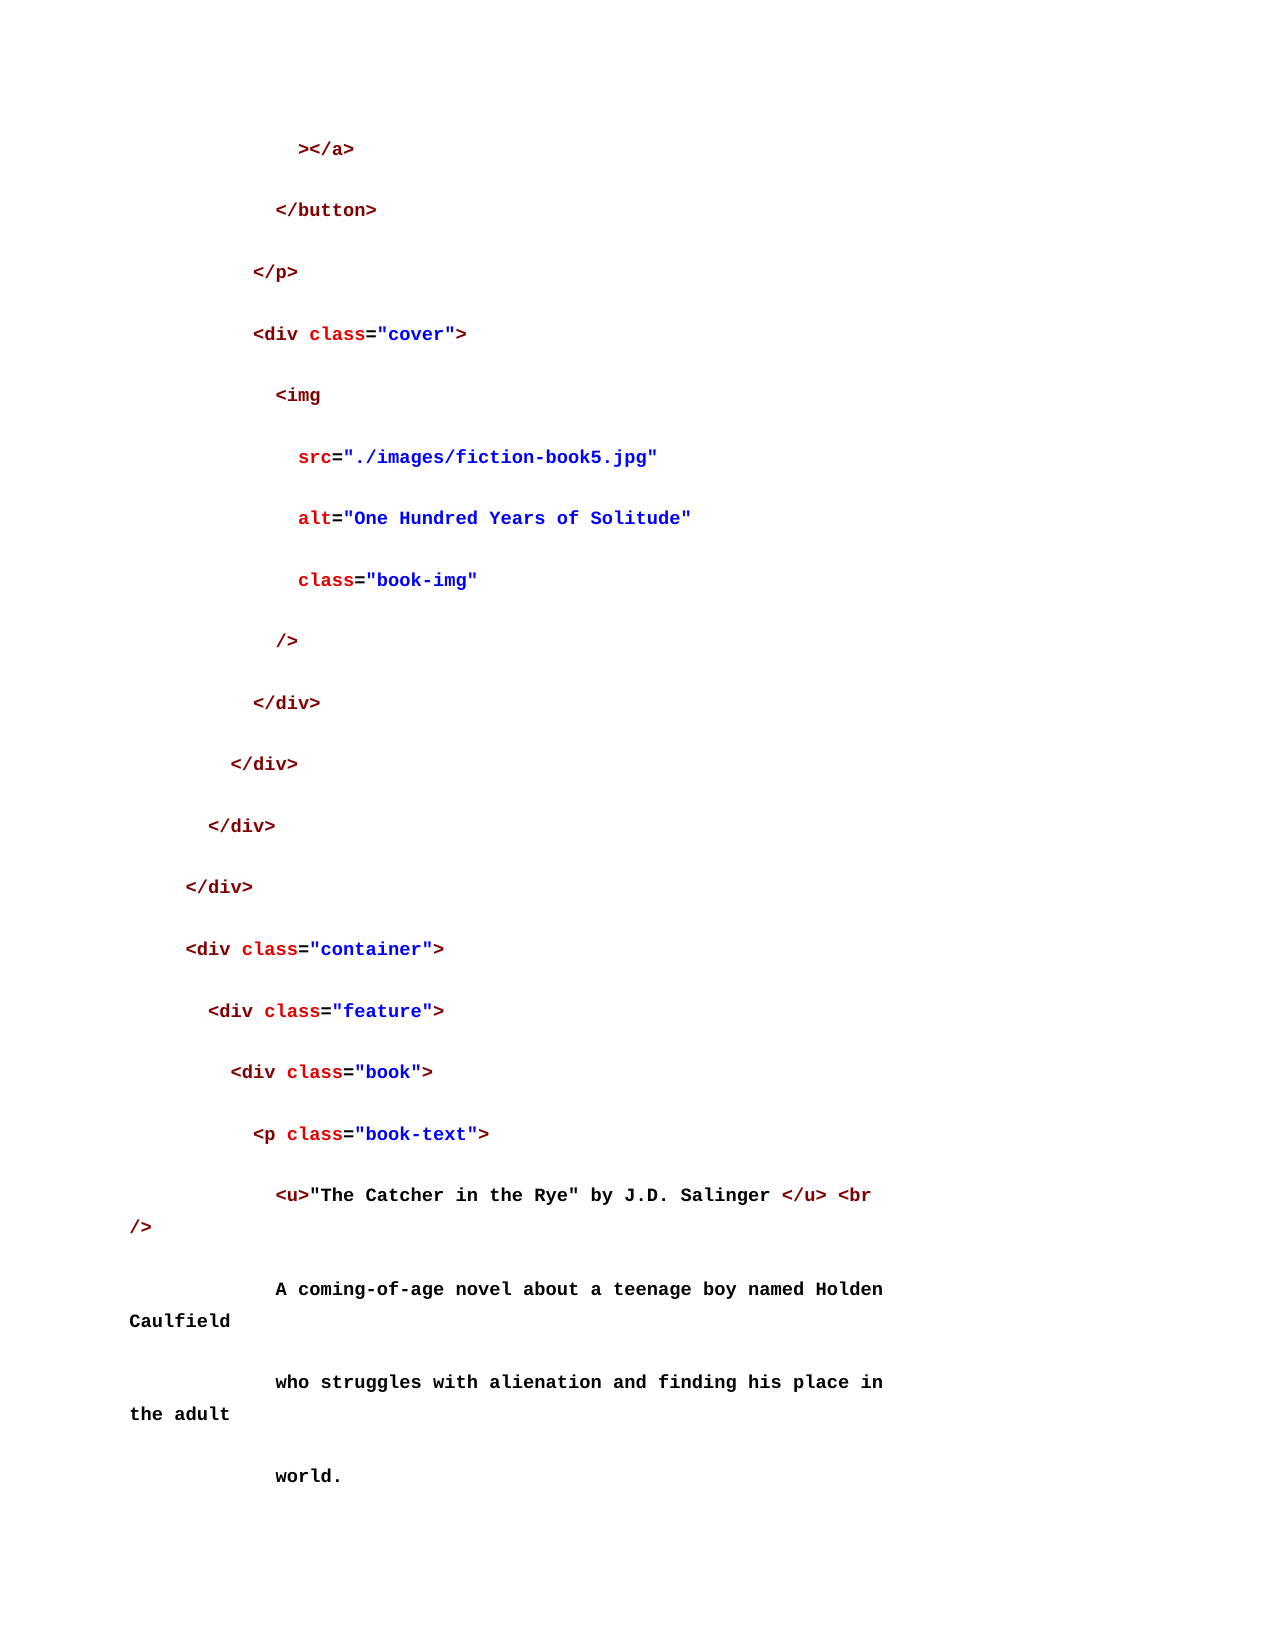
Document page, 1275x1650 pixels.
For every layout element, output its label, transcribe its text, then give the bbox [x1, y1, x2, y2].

text world. [129, 1466, 897, 1488]
text A coming-of-age novel about a teenage boy named Holden Caulfield [129, 1279, 897, 1333]
text <u>"The Catcher in the Rye" by J.D. Salinger </u> <br /> [129, 1186, 897, 1239]
text /> [129, 632, 897, 653]
text <img [129, 386, 897, 407]
text </div> [129, 694, 897, 715]
text <div class="container"> [129, 940, 897, 961]
text src="./images/fiction-book5.jpg" [129, 447, 897, 469]
text ></a> [129, 139, 897, 161]
text who struggles with alienation and finding his place in the adult [129, 1373, 897, 1426]
text <p class="book-text"> [129, 1124, 897, 1146]
text </div> [129, 878, 897, 899]
text </p> [129, 263, 897, 284]
text class="book-img" [129, 571, 897, 592]
text alt="One Hundred Years of Solitude" [129, 509, 897, 530]
text </div> [129, 817, 897, 838]
text <div class="book"> [129, 1063, 897, 1084]
text <div class="feature"> [129, 1001, 897, 1023]
text <div class="cover"> [129, 324, 897, 346]
text </button> [129, 201, 897, 222]
text </div> [129, 755, 897, 776]
